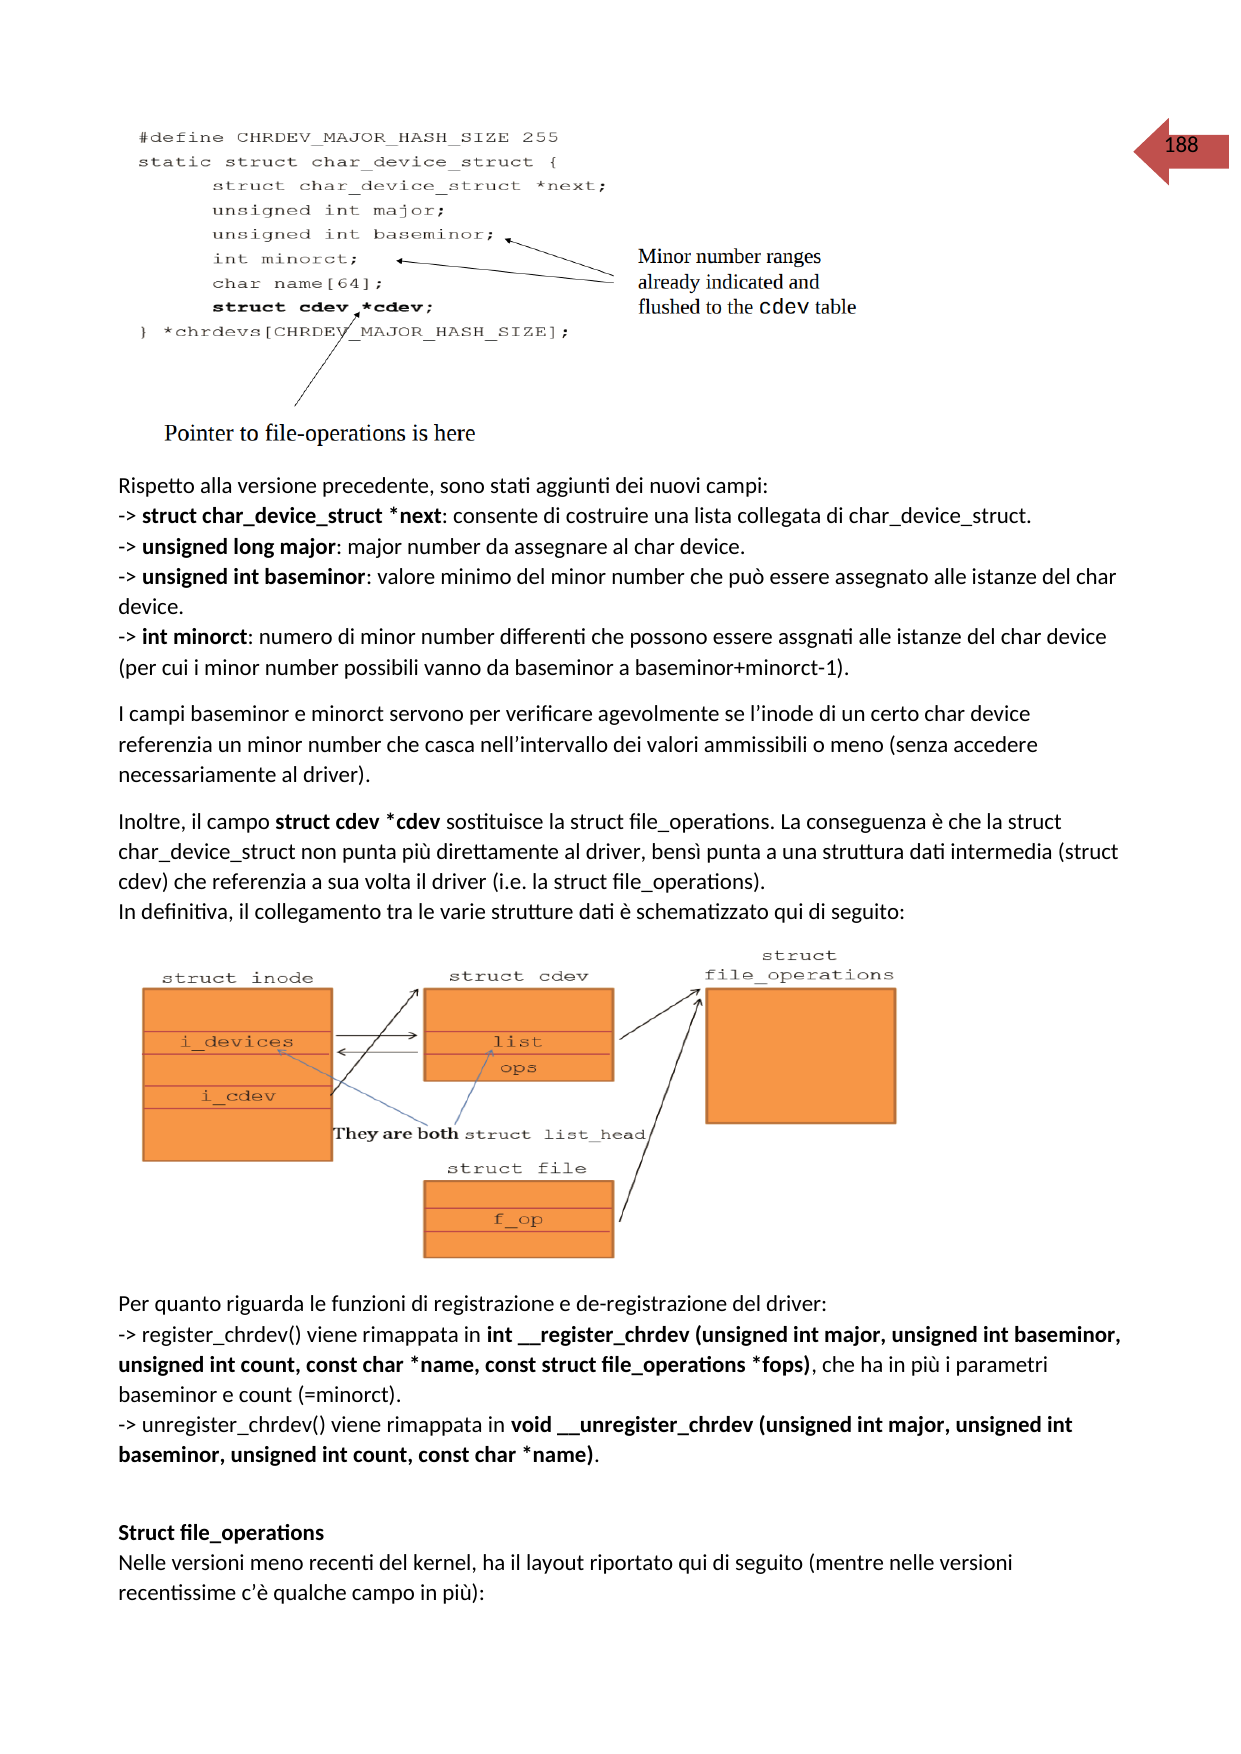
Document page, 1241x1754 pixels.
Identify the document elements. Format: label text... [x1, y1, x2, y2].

text I campi baseminor e minorct servono per verificare agevolmente se l’inode di un certo char device referenzia un minor number che casca nell’intervallo dei valori ammissibili o meno (senza accedere necessariamente al driver). [118, 699, 1122, 788]
text Rispetto alla versione precedente, sono stati aggiunti dei nuovi campi: -> struct char_device_struct *next: consente di costruire una lista collegata di char_device_struct. -> unsigned long major: major number da assegnare al char device. -> unsigned int baseminor: valore minimo del minor number che può essere assegnato alle istanze del char device. -> int minorct: numero di minor number differenti che possono essere assgnati alle istanze del char device (per cui i minor number possibili vanno da baseminor a baseminor+minorct-1). [118, 471, 1122, 681]
picture [118, 118, 866, 453]
text Inoltre, il campo struct cdev *cdev sostituisce la struct file_operations. La conseguenza è che la struct char_device_struct non punta più direttamente al driver, bensì punta a una struttura dati intermedia (struct cdev) che referenzia a sua volta il driver (i.e. la struct file_operations). In definitiva, il collegamento tra le varie strutture dati è schematizzato qui di seguito: [118, 807, 1122, 926]
text Struct file_operations Nelle versioni meno recenti del kernel, ha il layout riportato qui di seguito (mentre nelle versioni recentissime c’è qualche campo in più): [118, 1487, 1122, 1606]
text Per quanto riguarda le funzioni di registrazione e de-registrazione del driver: -> register_chrdev() viene rimappata in int __register_chrdev (unsigned int major, unsigned int baseminor, unsigned int count, const char *name, const struct file_operations *fops), che ha in più i parametri baseminor e count (=minorct). -> unregister_chrdev() viene rimappata in void __unregister_chrdev (unsigned int major, unsigned int baseminor, unsigned int count, const char *name). [118, 1289, 1122, 1468]
picture [118, 944, 918, 1271]
